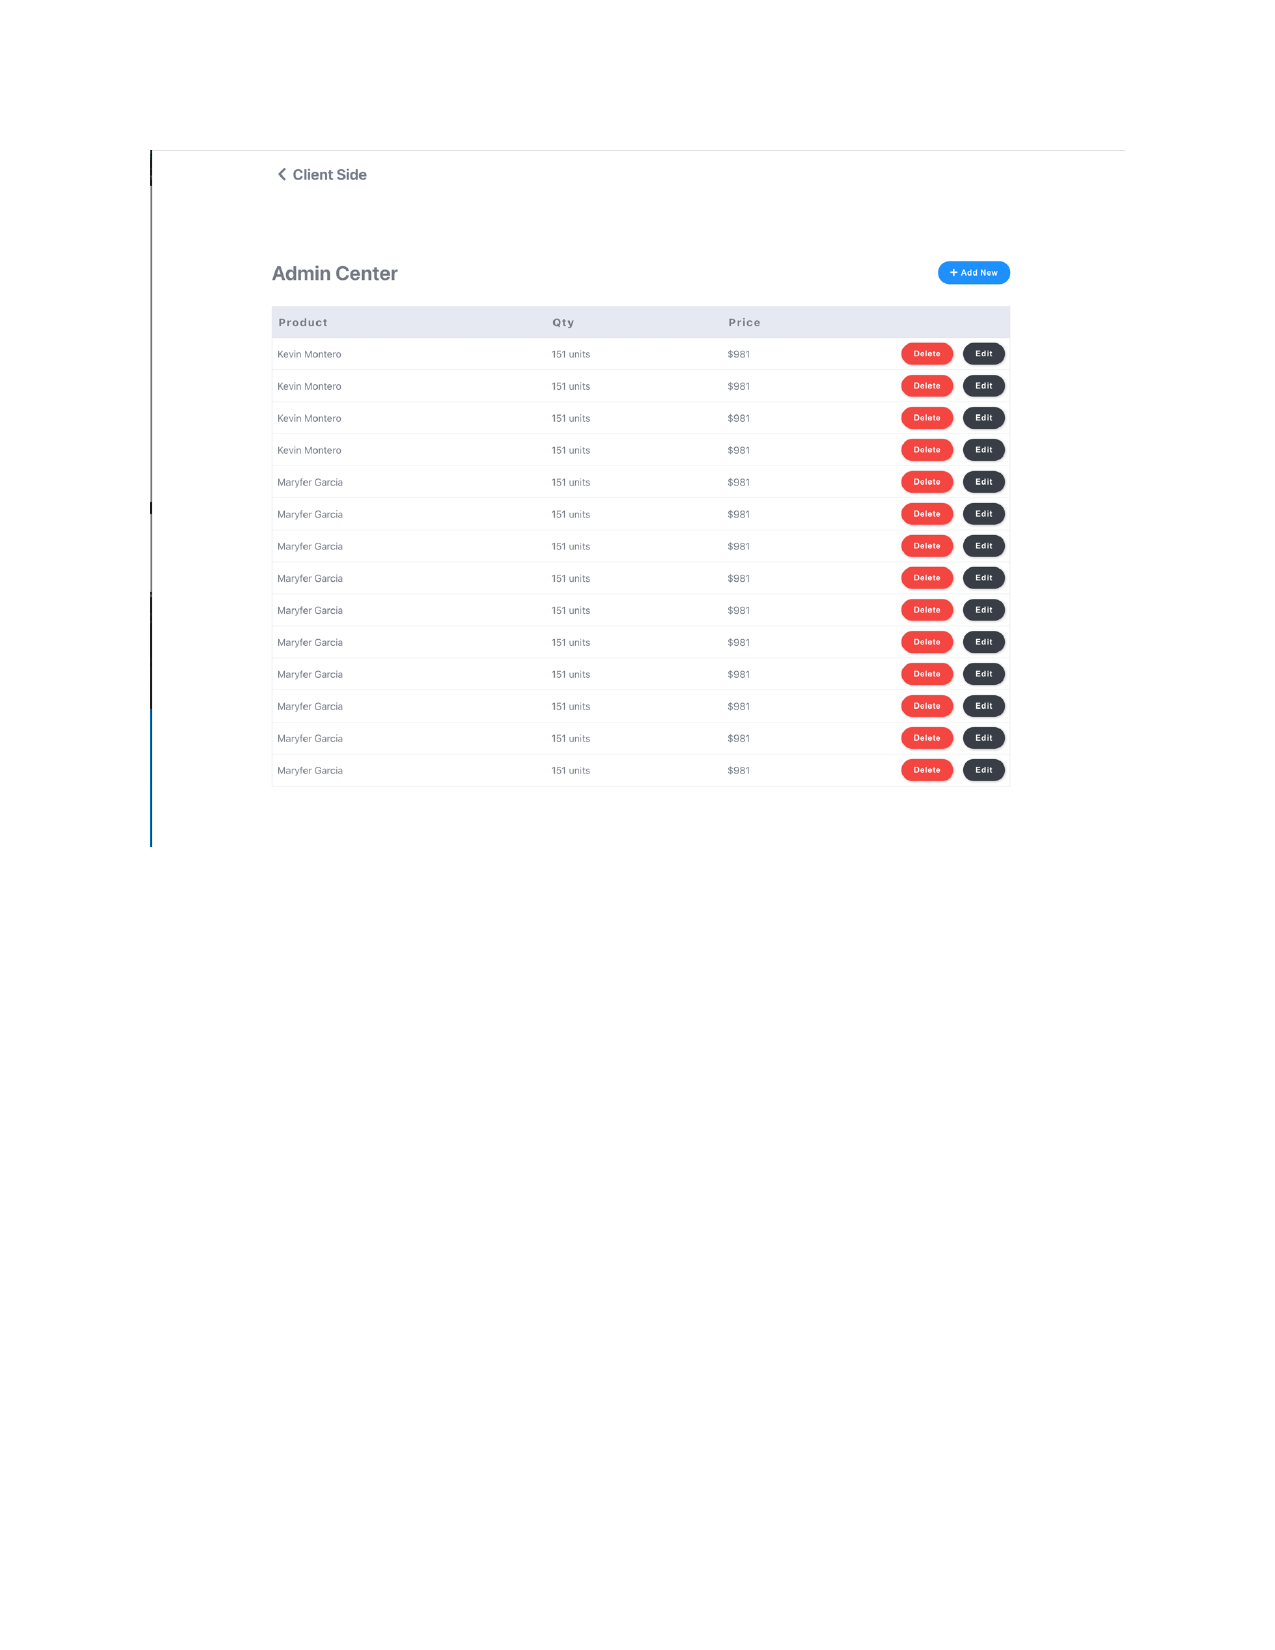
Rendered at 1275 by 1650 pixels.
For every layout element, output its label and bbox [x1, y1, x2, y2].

picture [150, 150, 1125, 847]
